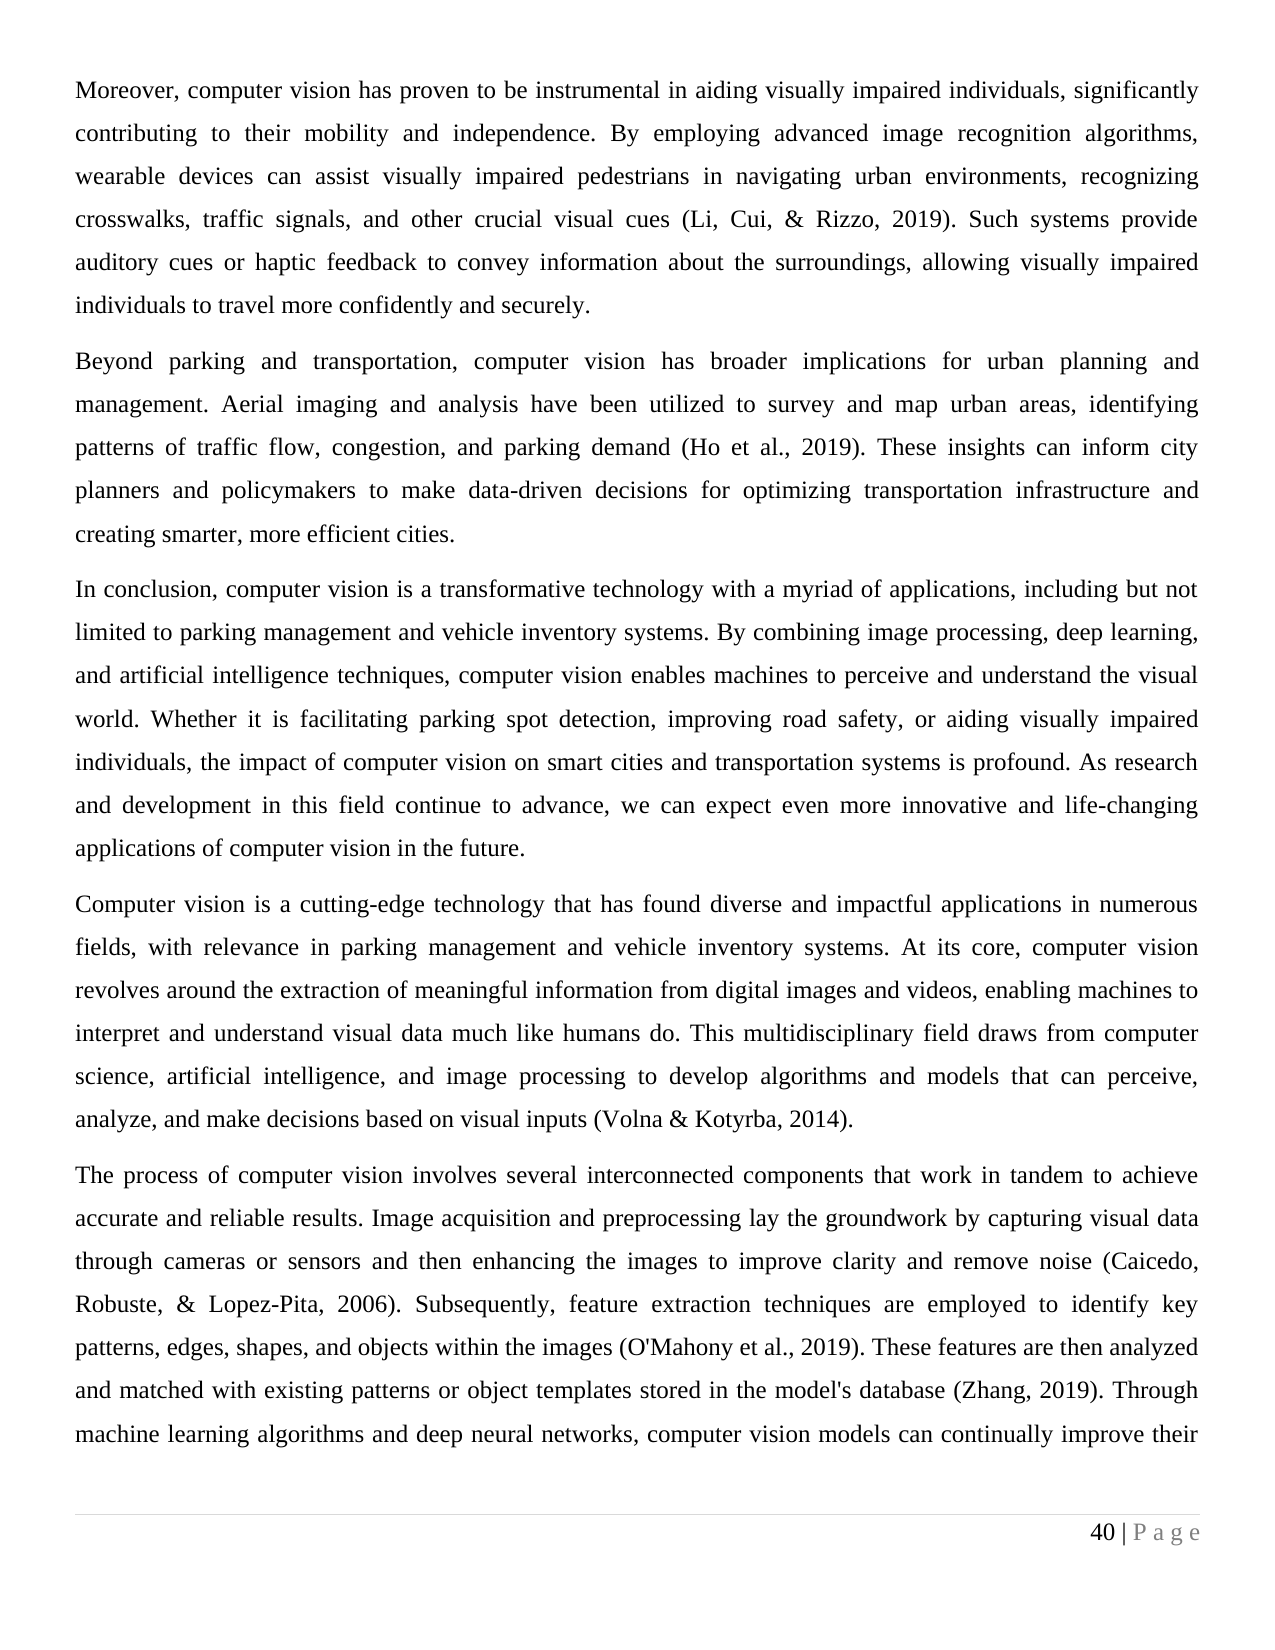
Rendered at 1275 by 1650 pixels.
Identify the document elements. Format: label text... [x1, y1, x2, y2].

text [75, 1160, 1200, 1447]
text Beyond parking and transportation, computer vision has broader implications for urban planning and management. Aerial imaging and analysis have been utilized to survey and map urban areas, identifying patterns of traffic flow, congestion, and parking demand (Ho et al., 2019). These insights can inform city planners and policymakers to make data-driven decisions for optimizing transportation infrastructure and creating smarter, more efficient cities. [75, 346, 1200, 547]
text Moreover, computer vision has proven to be instrumental in aiding visually impaired individuals, significantly contributing to their mobility and independence. By employing advanced image recognition algorithms, wearable devices can assist visually impaired pedestrians in navigating urban environments, recognizing crosswalks, traffic signals, and other crucial visual cues (Li, Cui, & Rizzo, 2019). Such systems provide auditory cues or haptic feedback to convey information about the surroundings, allowing visually impaired individuals to travel more confidently and securely. [75, 75, 1200, 319]
text Computer vision is a cutting-edge technology that has found diverse and impactful applications in numerous fields, with relevance in parking management and vehicle inventory systems. At its core, computer vision revolves around the extraction of meaningful information from digital images and videos, enabling machines to interpret and understand visual data much like humans do. This multidisciplinary field draws from computer science, artificial intelligence, and image processing to develop algorithms and models that can perceive, analyze, and make decisions based on visual inputs (Volna & Kotyrba, 2014). [75, 889, 1200, 1133]
text In conclusion, computer vision is a transformative technology with a myriad of applications, including but not limited to parking management and vehicle inventory systems. By combining image processing, deep learning, and artificial intelligence techniques, computer vision enables machines to perceive and understand the visual world. Whether it is facilitating parking spot detection, improving road safety, or aiding visually impaired individuals, the impact of computer vision on smart cities and transportation systems is profound. As research and development in this field continue to advance, we can expect even more innovative and life-changing applications of computer vision in the future. [75, 574, 1200, 862]
